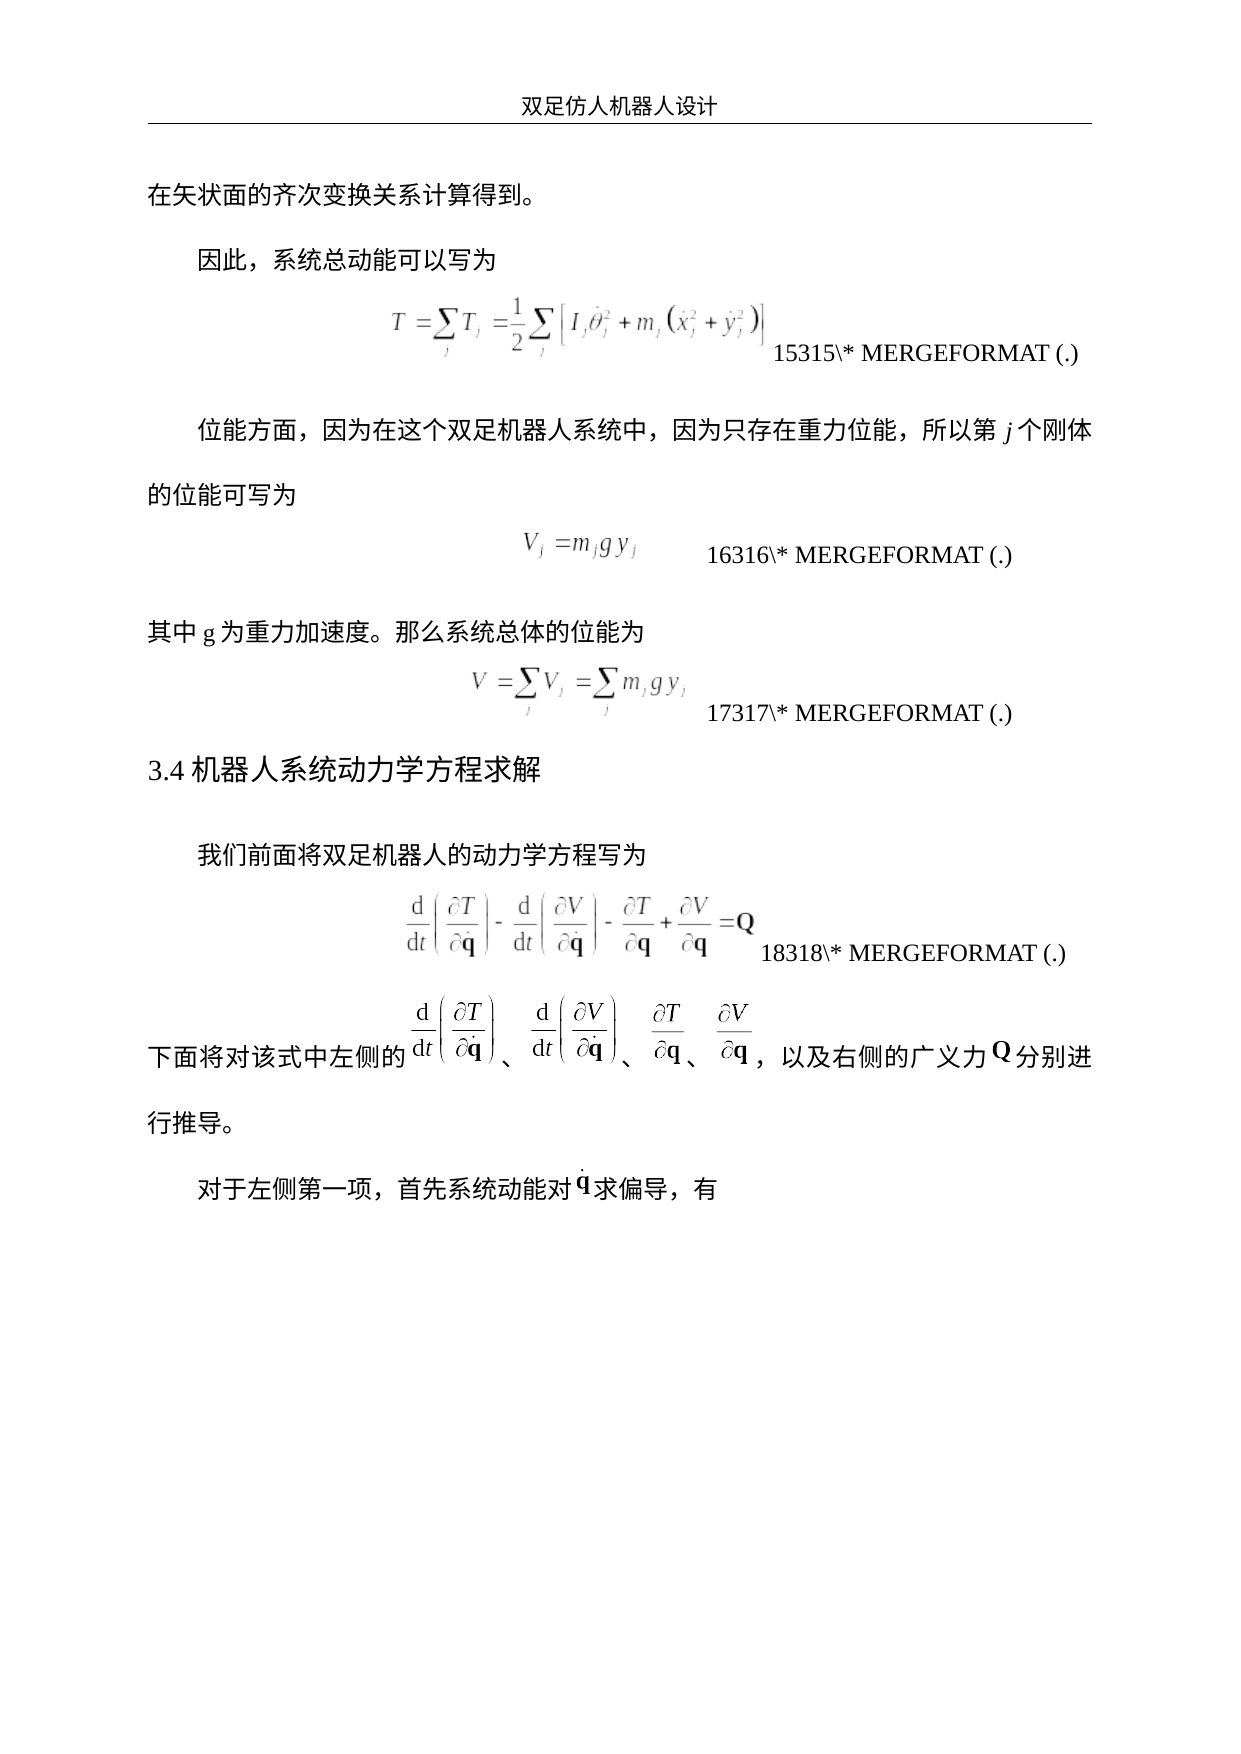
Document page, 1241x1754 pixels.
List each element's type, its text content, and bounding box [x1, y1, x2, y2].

text 下面将对该式中左侧的、、、，以及右侧的广义力分别进行推导。 [148, 991, 1092, 1154]
text 我们前面将双足机器人的动力学方程写为 [148, 821, 1092, 886]
text 因此，系统总动能可以写为 [148, 226, 1092, 291]
subtitle 3.4 机器人系统动力学方程求解 [148, 735, 1092, 800]
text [148, 161, 1092, 226]
text 对于左侧第一项，首先系统动能对求偏导，有 [148, 1154, 1092, 1219]
text 其中g为重力加速度。那么系统总体的位能为 [148, 598, 1092, 663]
text 位能方面，因为在这个双足机器人系统中，因为只存在重力位能，所以第j个刚体的位能可写为 [148, 396, 1092, 526]
